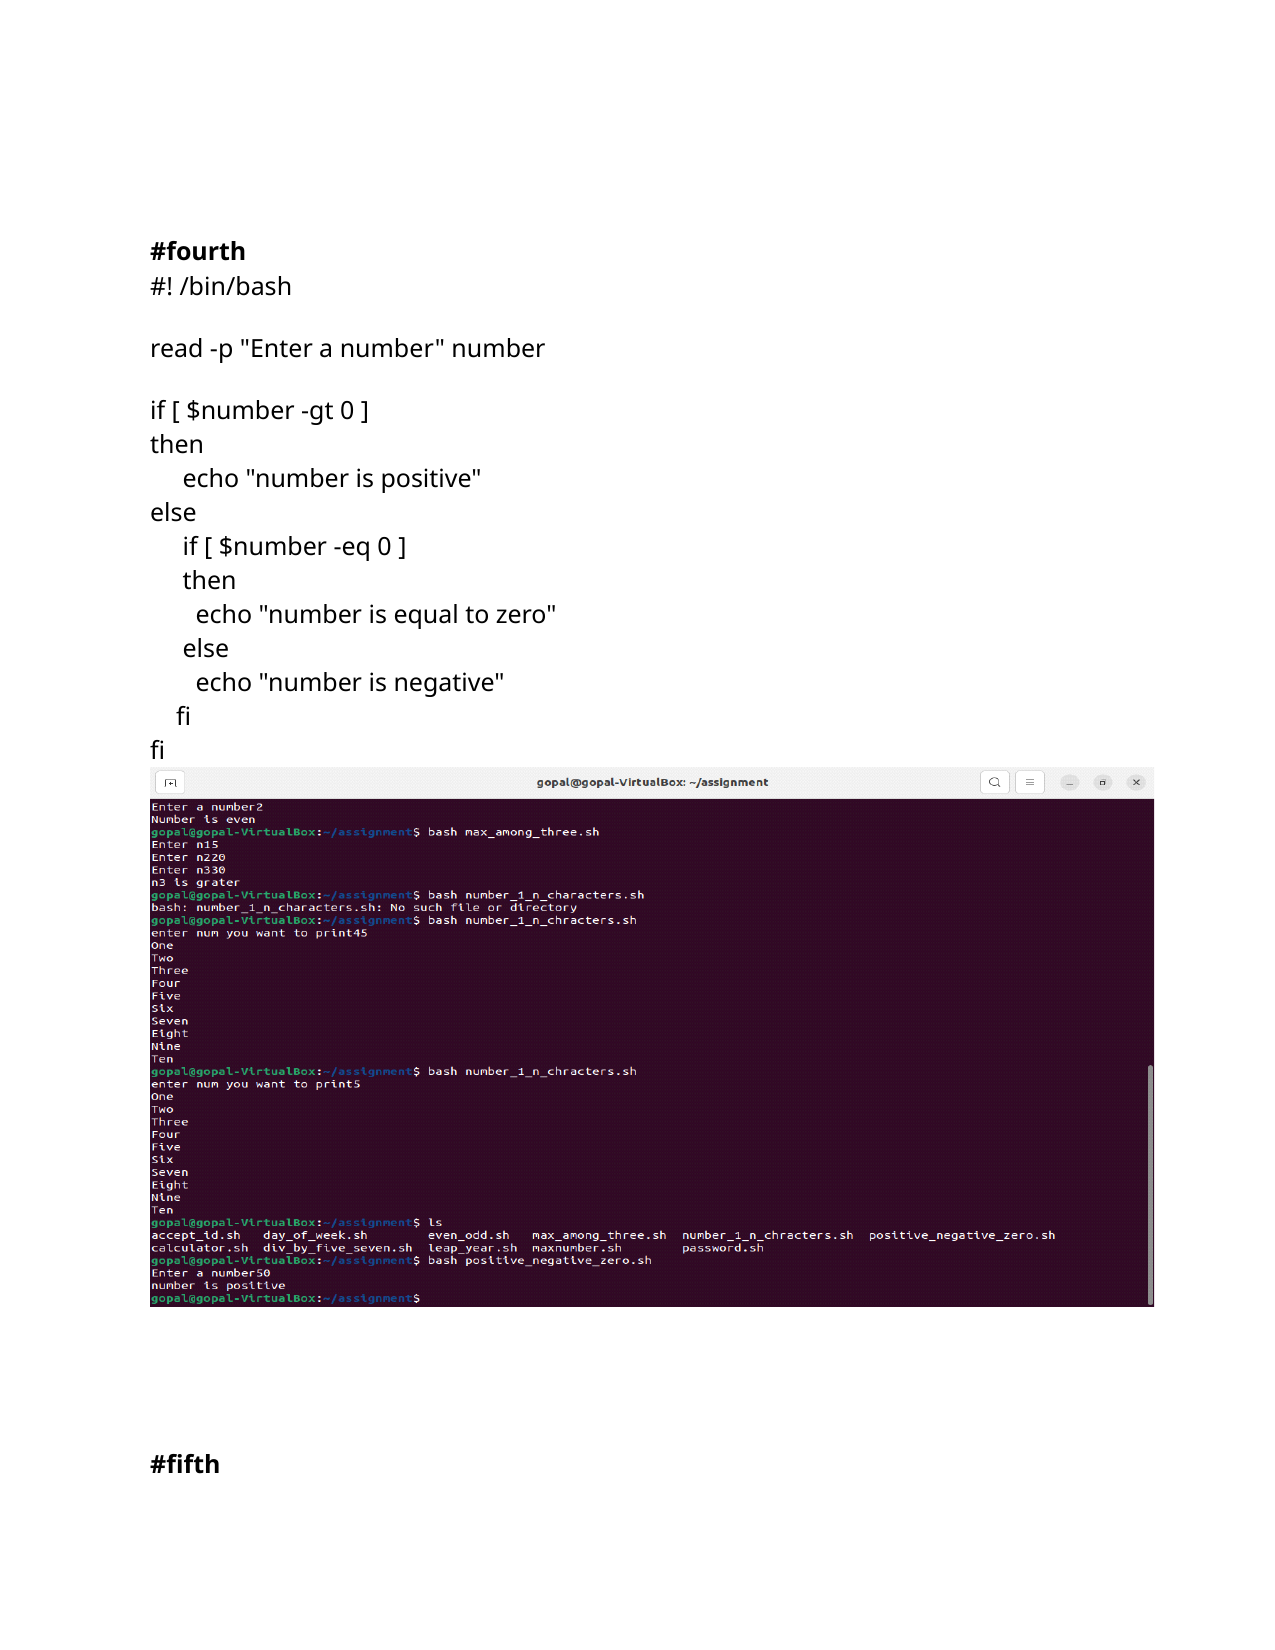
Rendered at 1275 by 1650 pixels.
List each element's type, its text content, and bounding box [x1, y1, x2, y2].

text #fourth [150, 234, 1125, 268]
text echo "number is negative" [150, 665, 1125, 699]
picture [150, 766, 1155, 1307]
text #fifth [150, 1447, 1125, 1481]
text then [150, 563, 1125, 597]
text fi [150, 699, 1125, 733]
text echo "number is positive" [150, 460, 1125, 494]
text #! /bin/bash [150, 268, 1125, 302]
text else [150, 631, 1125, 665]
text read -p "Enter a number" number [150, 330, 1125, 364]
text echo "number is equal to zero" [150, 597, 1125, 631]
text if [ $number -eq 0 ] [150, 528, 1125, 563]
text then [150, 426, 1125, 460]
text else [150, 494, 1125, 528]
text fi [150, 733, 1125, 766]
text if [ $number -gt 0 ] [150, 392, 1125, 426]
